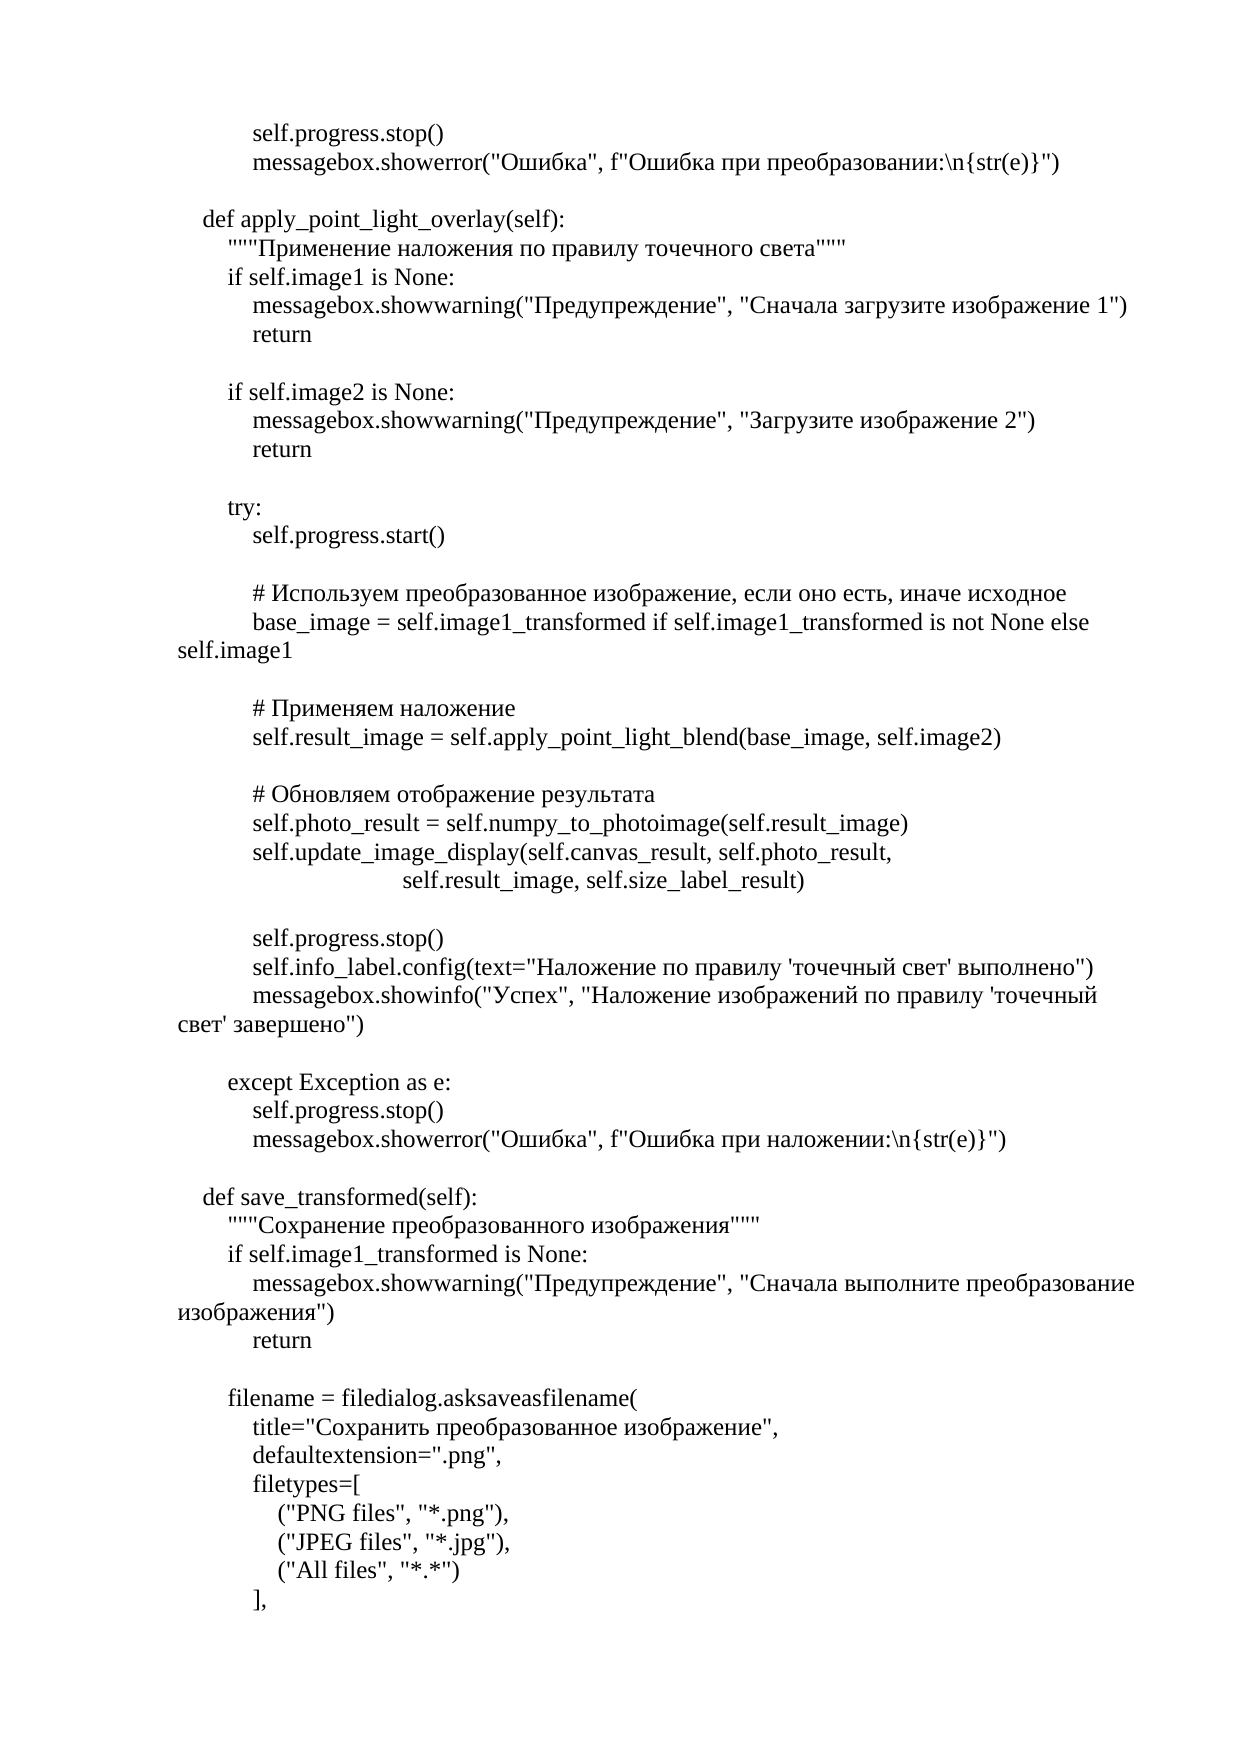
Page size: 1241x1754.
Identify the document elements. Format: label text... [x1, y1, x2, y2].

text filename = filedialog.asksaveasfilename( [177, 1383, 1152, 1412]
text return [177, 1326, 1152, 1354]
text try: [177, 492, 1152, 521]
text filetypes=[ [177, 1469, 1152, 1498]
text """Сохранение преобразованного изображения""" [177, 1211, 1152, 1239]
text ("JPEG files", "*.jpg"), [177, 1527, 1152, 1556]
text # Используем преобразованное изображение, если оно есть, иначе исходное [177, 578, 1152, 607]
text # Применяем наложение [177, 693, 1152, 722]
text defaultextension=".png", [177, 1441, 1152, 1469]
text self.update_image_display(self.canvas_result, self.photo_result, [177, 837, 1152, 866]
text """Применение наложения по правилу точечного света""" [177, 233, 1152, 262]
text ("All files", "*.*") [177, 1556, 1152, 1584]
text self.result_image = self.apply_point_light_blend(base_image, self.image2) [177, 722, 1152, 751]
text self.progress.stop() [177, 1096, 1152, 1124]
text base_image = self.image1_transformed if self.image1_transformed is not None else self.image1 [177, 607, 1152, 664]
text title="Сохранить преобразованное изображение", [177, 1412, 1152, 1441]
text return [177, 434, 1152, 463]
text ], [177, 1584, 1152, 1613]
text def apply_point_light_overlay(self): [177, 204, 1152, 233]
text def save_transformed(self): [177, 1182, 1152, 1211]
text self.photo_result = self.numpy_to_photoimage(self.result_image) [177, 808, 1152, 837]
text # Обновляем отображение результата [177, 779, 1152, 808]
text messagebox.showwarning("Предупреждение", "Загрузите изображение 2") [177, 406, 1152, 434]
text self.progress.start() [177, 521, 1152, 549]
text if self.image1 is None: [177, 262, 1152, 291]
text self.info_label.config(text="Наложение по правилу 'точечный свет' выполнено") [177, 952, 1152, 981]
text self.progress.stop() [177, 923, 1152, 952]
text except Exception as e: [177, 1067, 1152, 1096]
text ("PNG files", "*.png"), [177, 1498, 1152, 1527]
text messagebox.showerror("Ошибка", f"Ошибка при преобразовании:\n{str(e)}") [177, 147, 1152, 176]
text messagebox.showwarning("Предупреждение", "Сначала выполните преобразование изображения") [177, 1268, 1152, 1326]
text messagebox.showinfo("Успех", "Наложение изображений по правилу 'точечный свет' завершено") [177, 981, 1152, 1038]
text self.progress.stop() [177, 118, 1152, 147]
text messagebox.showwarning("Предупреждение", "Сначала загрузите изображение 1") [177, 291, 1152, 319]
text if self.image1_transformed is None: [177, 1239, 1152, 1268]
text if self.image2 is None: [177, 377, 1152, 406]
text return [177, 319, 1152, 348]
text messagebox.showerror("Ошибка", f"Ошибка при наложении:\n{str(e)}") [177, 1124, 1152, 1153]
text self.result_image, self.size_label_result) [177, 866, 1152, 894]
